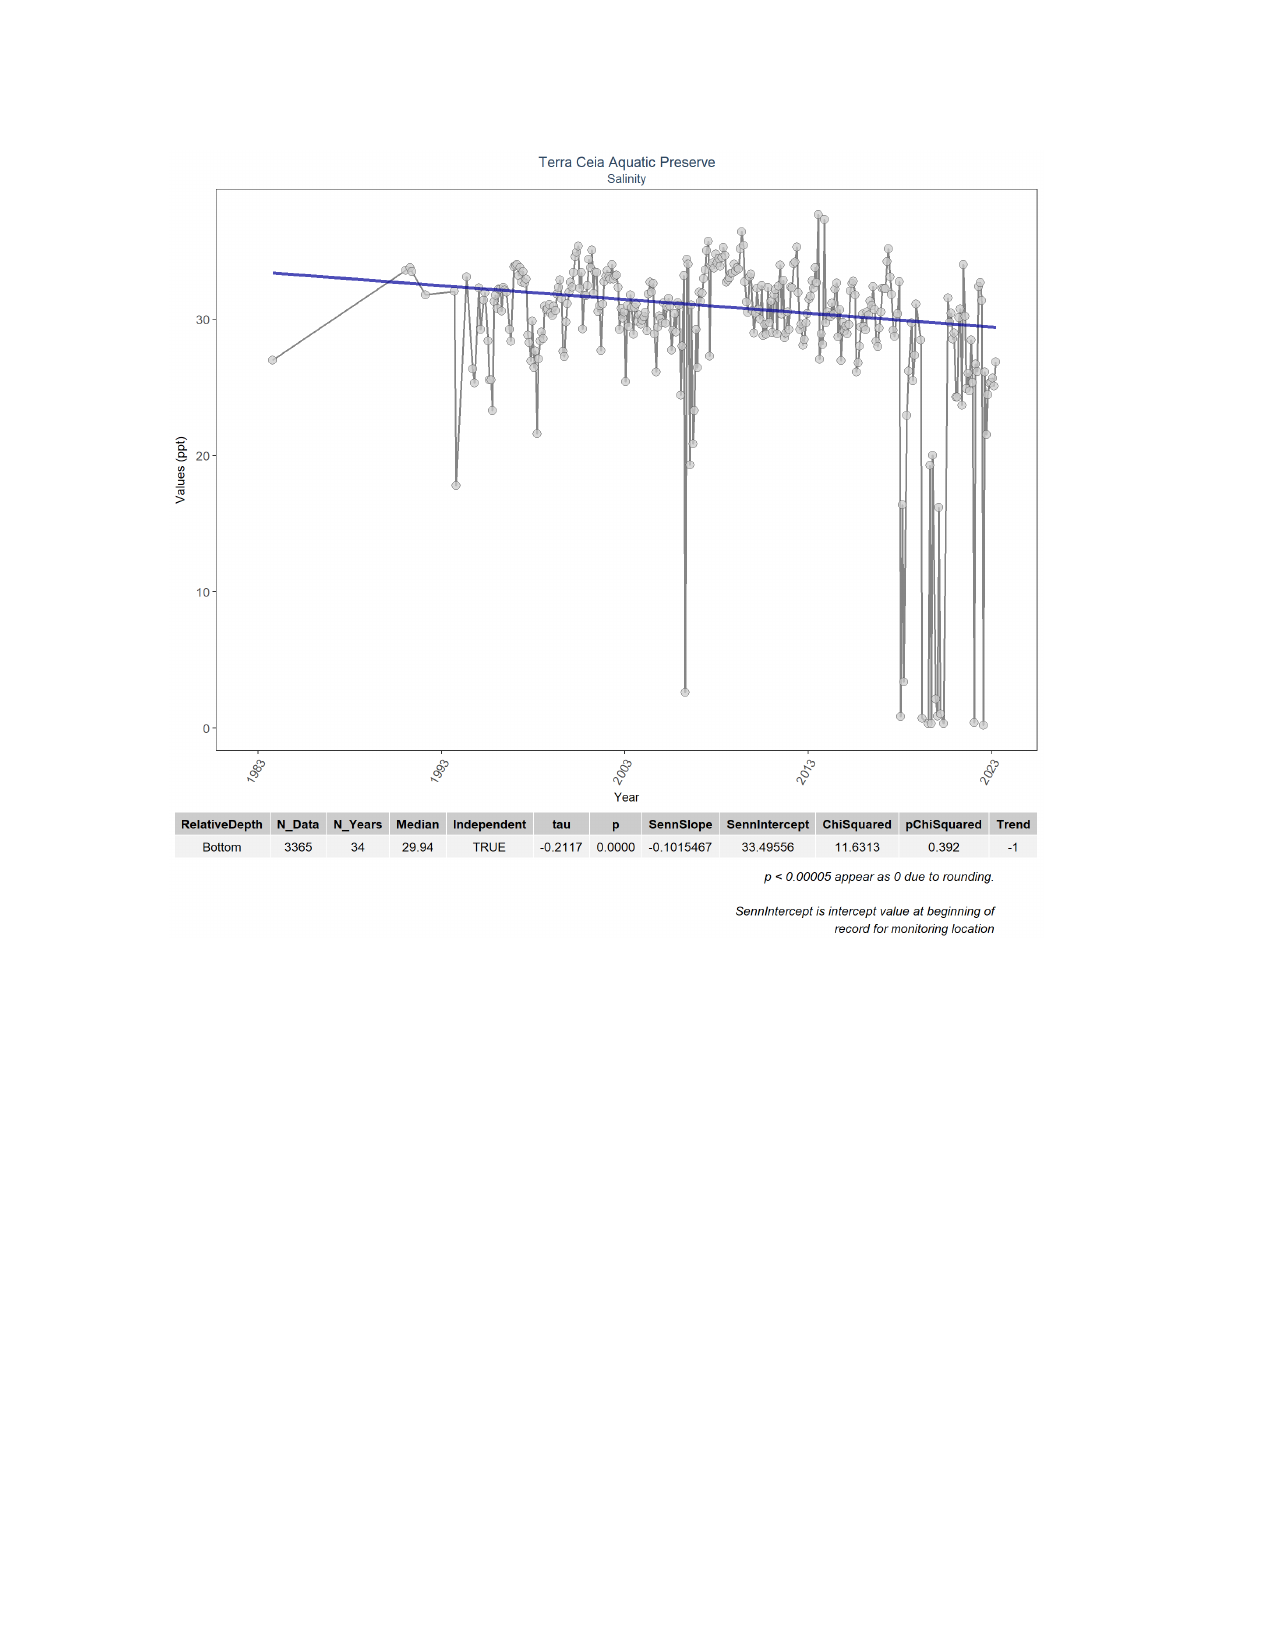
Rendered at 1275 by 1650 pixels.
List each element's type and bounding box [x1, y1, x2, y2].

picture [168, 150, 1044, 938]
